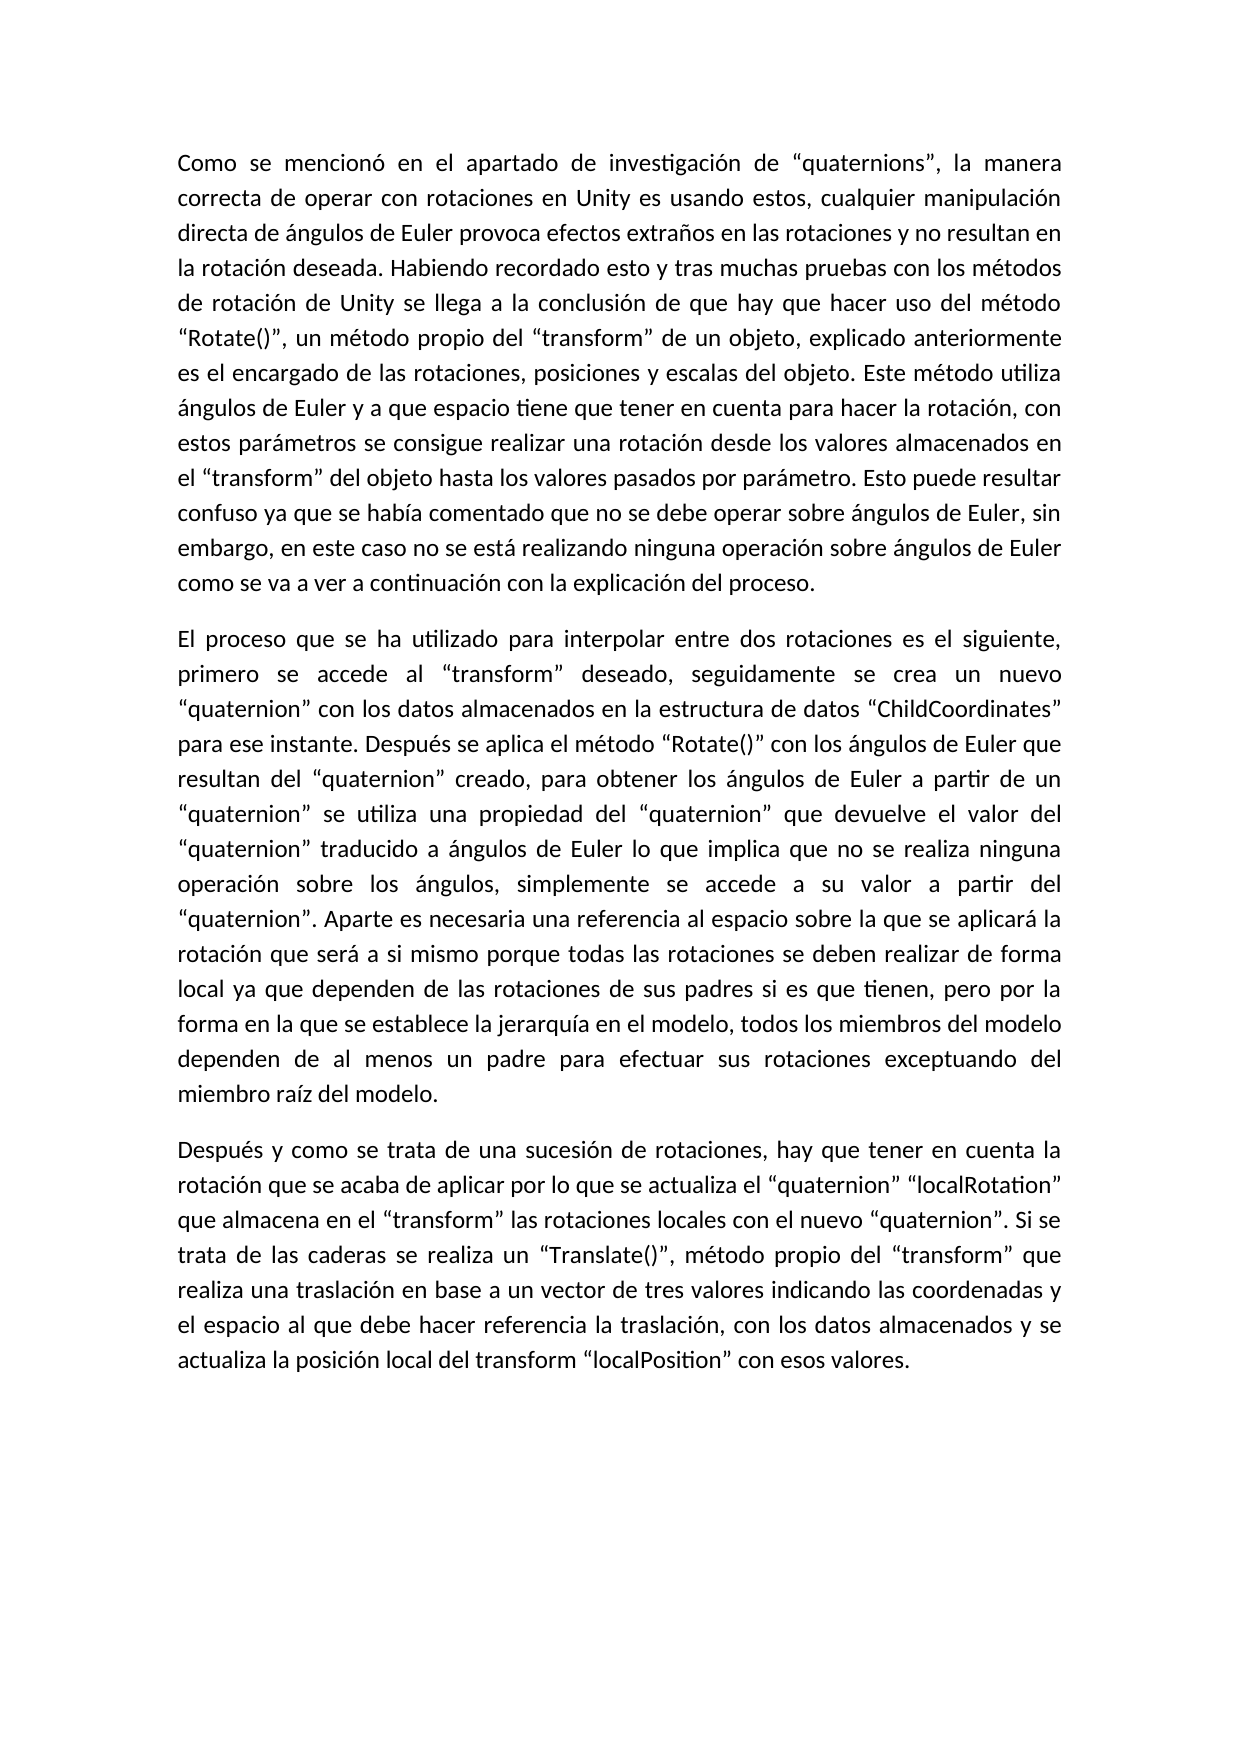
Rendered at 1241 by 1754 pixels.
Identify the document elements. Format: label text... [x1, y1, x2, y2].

text Después y como se trata de una sucesión de rotaciones, hay que tener en cuenta la rotación que se acaba de aplicar por lo que se actualiza el “quaternion” “localRotation” que almacena en el “transform” las rotaciones locales con el nuevo “quaternion”. Si se trata de las caderas se realiza un “Translate()”, método propio del “transform” que realiza una traslación en base a un vector de tres valores indicando las coordenadas y el espacio al que debe hacer referencia la traslación, con los datos almacenados y se actualiza la posición local del transform “localPosition” con esos valores. [177, 1134, 1063, 1375]
text El proceso que se ha utilizado para interpolar entre dos rotaciones es el siguiente, primero se accede al “transform” deseado, seguidamente se crea un nuevo “quaternion” con los datos almacenados en la estructura de datos “ChildCoordinates” para ese instante. Después se aplica el método “Rotate()” con los ángulos de Euler que resultan del “quaternion” creado, para obtener los ángulos de Euler a partir de un “quaternion” se utiliza una propiedad del “quaternion” que devuelve el valor del “quaternion” traducido a ángulos de Euler lo que implica que no se realiza ninguna operación sobre los ángulos, simplemente se accede a su valor a partir del “quaternion”. Aparte es necesaria una referencia al espacio sobre la que se aplicará la rotación que será a si mismo porque todas las rotaciones se deben realizar de forma local ya que dependen de las rotaciones de sus padres si es que tienen, pero por la forma en la que se establece la jerarquía en el modelo, todos los miembros del modelo dependen de al menos un padre para efectuar sus rotaciones exceptuando del miembro raíz del modelo. [177, 623, 1063, 1109]
text Como se mencionó en el apartado de investigación de “quaternions”, la manera correcta de operar con rotaciones en Unity es usando estos, cualquier manipulación directa de ángulos de Euler provoca efectos extraños en las rotaciones y no resultan en la rotación deseada. Habiendo recordado esto y tras muchas pruebas con los métodos de rotación de Unity se llega a la conclusión de que hay que hacer uso del método “Rotate()”, un método propio del “transform” de un objeto, explicado anteriormente es el encargado de las rotaciones, posiciones y escalas del objeto. Este método utiliza ángulos de Euler y a que espacio tiene que tener en cuenta para hacer la rotación, con estos parámetros se consigue realizar una rotación desde los valores almacenados en el “transform” del objeto hasta los valores pasados por parámetro. Esto puede resultar confuso ya que se había comentado que no se debe operar sobre ángulos de Euler, sin embargo, en este caso no se está realizando ninguna operación sobre ángulos de Euler como se va a ver a continuación con la explicación del proceso. [177, 148, 1063, 598]
